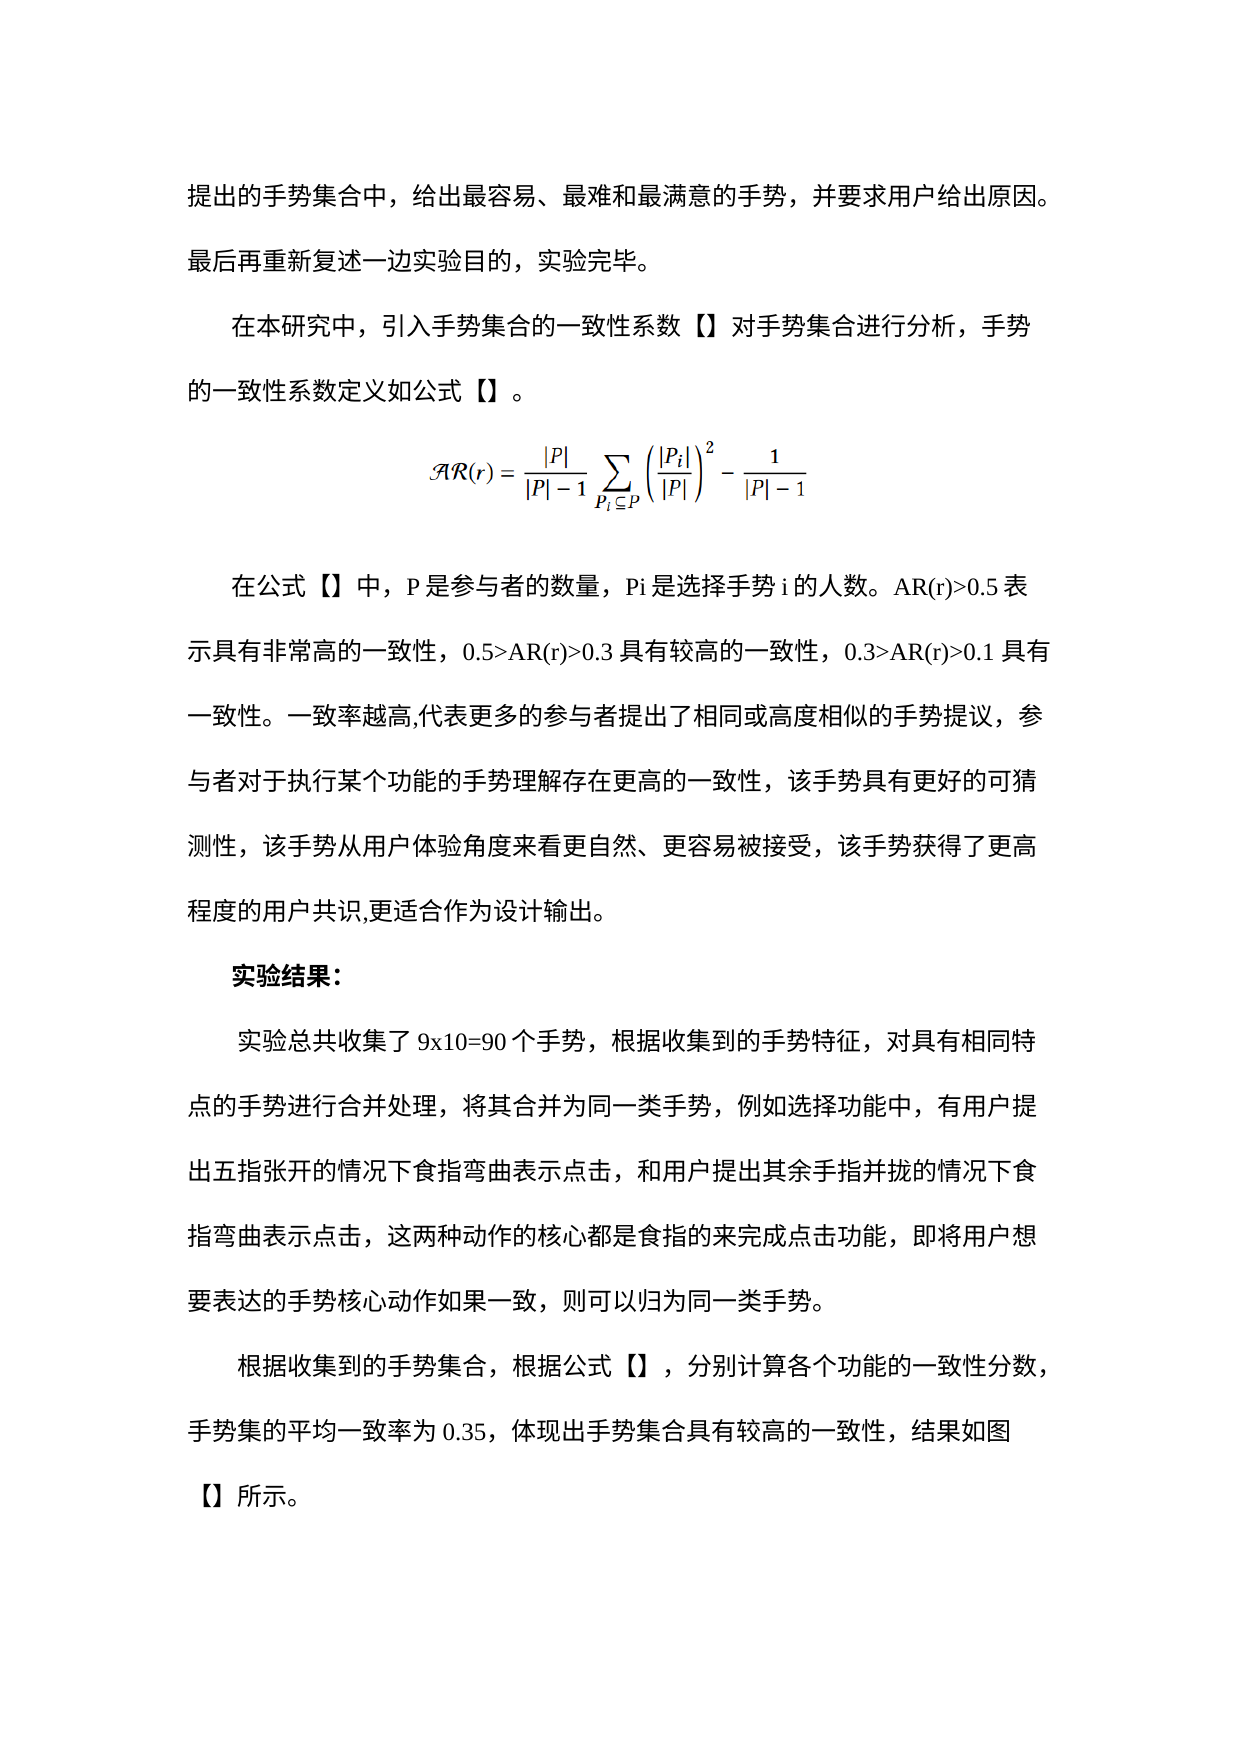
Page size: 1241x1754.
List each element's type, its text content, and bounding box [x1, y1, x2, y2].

picture [415, 422, 825, 521]
text 实验总共收集了9x10=90个手势，根据收集到的手势特征，对具有相同特点的手势进行合并处理，将其合并为同一类手势，例如选择功能中，有用户提出五指张开的情况下食指弯曲表示点击，和用户提出其余手指并拢的情况下食指弯曲表示点击，这两种动作的核心都是食指的来完成点击功能，即将用户想要表达的手势核心动作如果一致，则可以归为同一类手势。 [187, 1007, 1053, 1332]
text 在公式【】中，P是参与者的数量，Pi是选择手势i的人数。AR(r)>0.5表示具有非常高的一致性，0.5>AR(r)>0.3 具有较高的一致性，0.3>AR(r)>0.1 具有一致性。一致率越高,代表更多的参与者提出了相同或高度相似的手势提议，参与者对于执行某个功能的手势理解存在更高的一致性，该手势具有更好的可猜测性，该手势从用户体验角度来看更自然、更容易被接受，该手势获得了更高程度的用户共识,更适合作为设计输出。 [187, 552, 1053, 942]
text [187, 162, 1053, 292]
text 根据收集到的手势集合，根据公式【】，分别计算各个功能的一致性分数，手势集的平均一致率为0.35，体现出手势集合具有较高的一致性，结果如图【】所示。 [187, 1332, 1053, 1527]
text 在本研究中，引入手势集合的一致性系数【】对手势集合进行分析，手势的一致性系数定义如公式【】。 [187, 292, 1053, 422]
text 实验结果： [187, 942, 1053, 1007]
